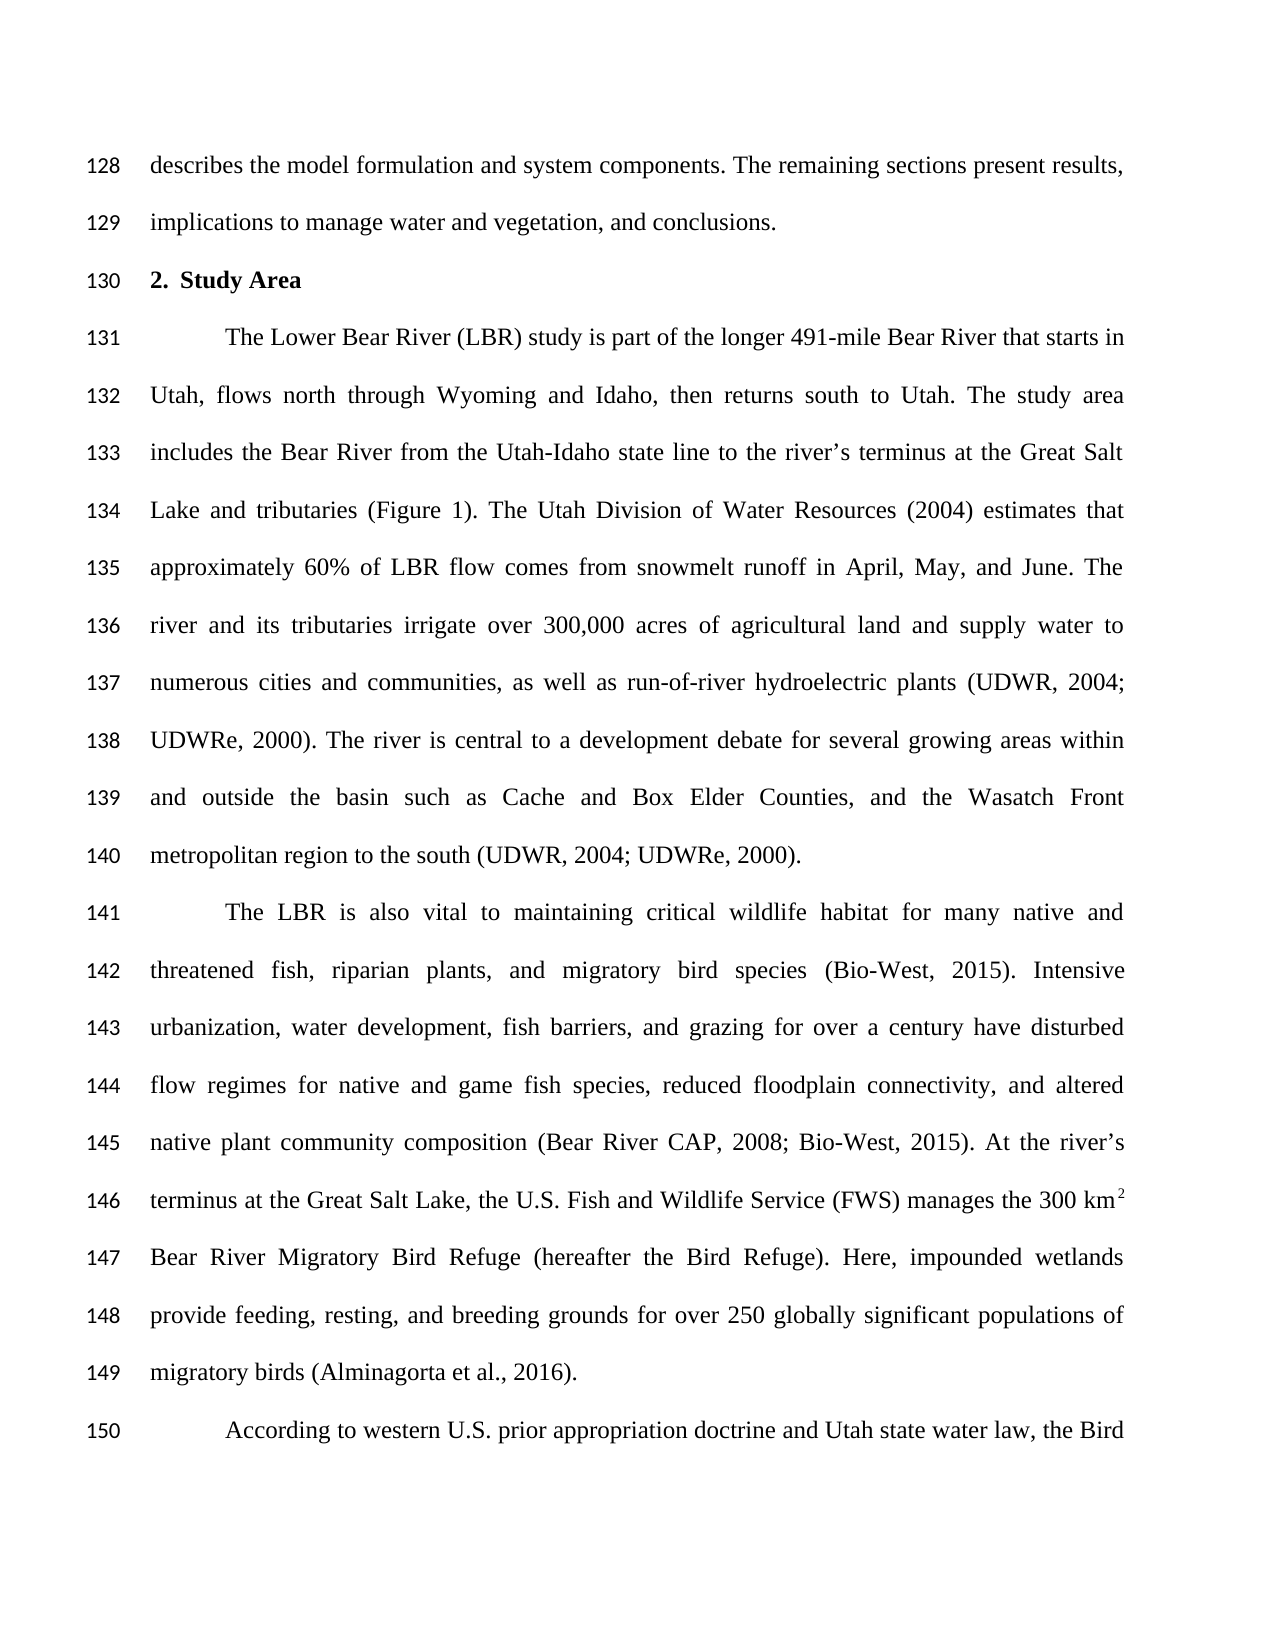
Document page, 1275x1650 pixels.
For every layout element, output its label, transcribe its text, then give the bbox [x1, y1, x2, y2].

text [150, 1415, 1125, 1444]
list Study Area [150, 265, 1125, 294]
text The Lower Bear River (LBR) study is part of the longer 491-mile Bear River that starts in Utah, flows north through Wyoming and Idaho, then returns south to Utah. The study area includes the Bear River from the Utah-Idaho state line to the river’s terminus at the Great Salt Lake and tributaries (Figure 1). The Utah Division of Water Resources (2004) estimates that approximately 60% of LBR flow comes from snowmelt runoff in April, May, and June. The river and its tributaries irrigate over 300,000 acres of agricultural land and supply water to numerous cities and communities, as well as run-of-river hydroelectric plants (UDWR, 2004; UDWRe, 2000). The river is central to a development debate for several growing areas within and outside the basin such as Cache and Box Elder Counties, and the Wasatch Front metropolitan region to the south (UDWR, 2004; UDWRe, 2000). [150, 322, 1125, 869]
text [150, 150, 1125, 236]
text The LBR is also vital to maintaining critical wildlife habitat for many native and threatened fish, riparian plants, and migratory bird species (Bio-West, 2015). Intensive urbanization, water development, fish barriers, and grazing for over a century have disturbed flow regimes for native and game fish species, reduced floodplain connectivity, and altered native plant community composition (Bear River CAP, 2008; Bio-West, 2015). At the river’s terminus at the Great Salt Lake, the U.S. Fish and Wildlife Service (FWS) manages the 300 km2 Bear River Migratory Bird Refuge (hereafter the Bird Refuge). Here, impounded wetlands provide feeding, resting, and breeding grounds for over 250 globally significant populations of migratory birds (Alminagorta et al., 2016). [150, 897, 1125, 1386]
